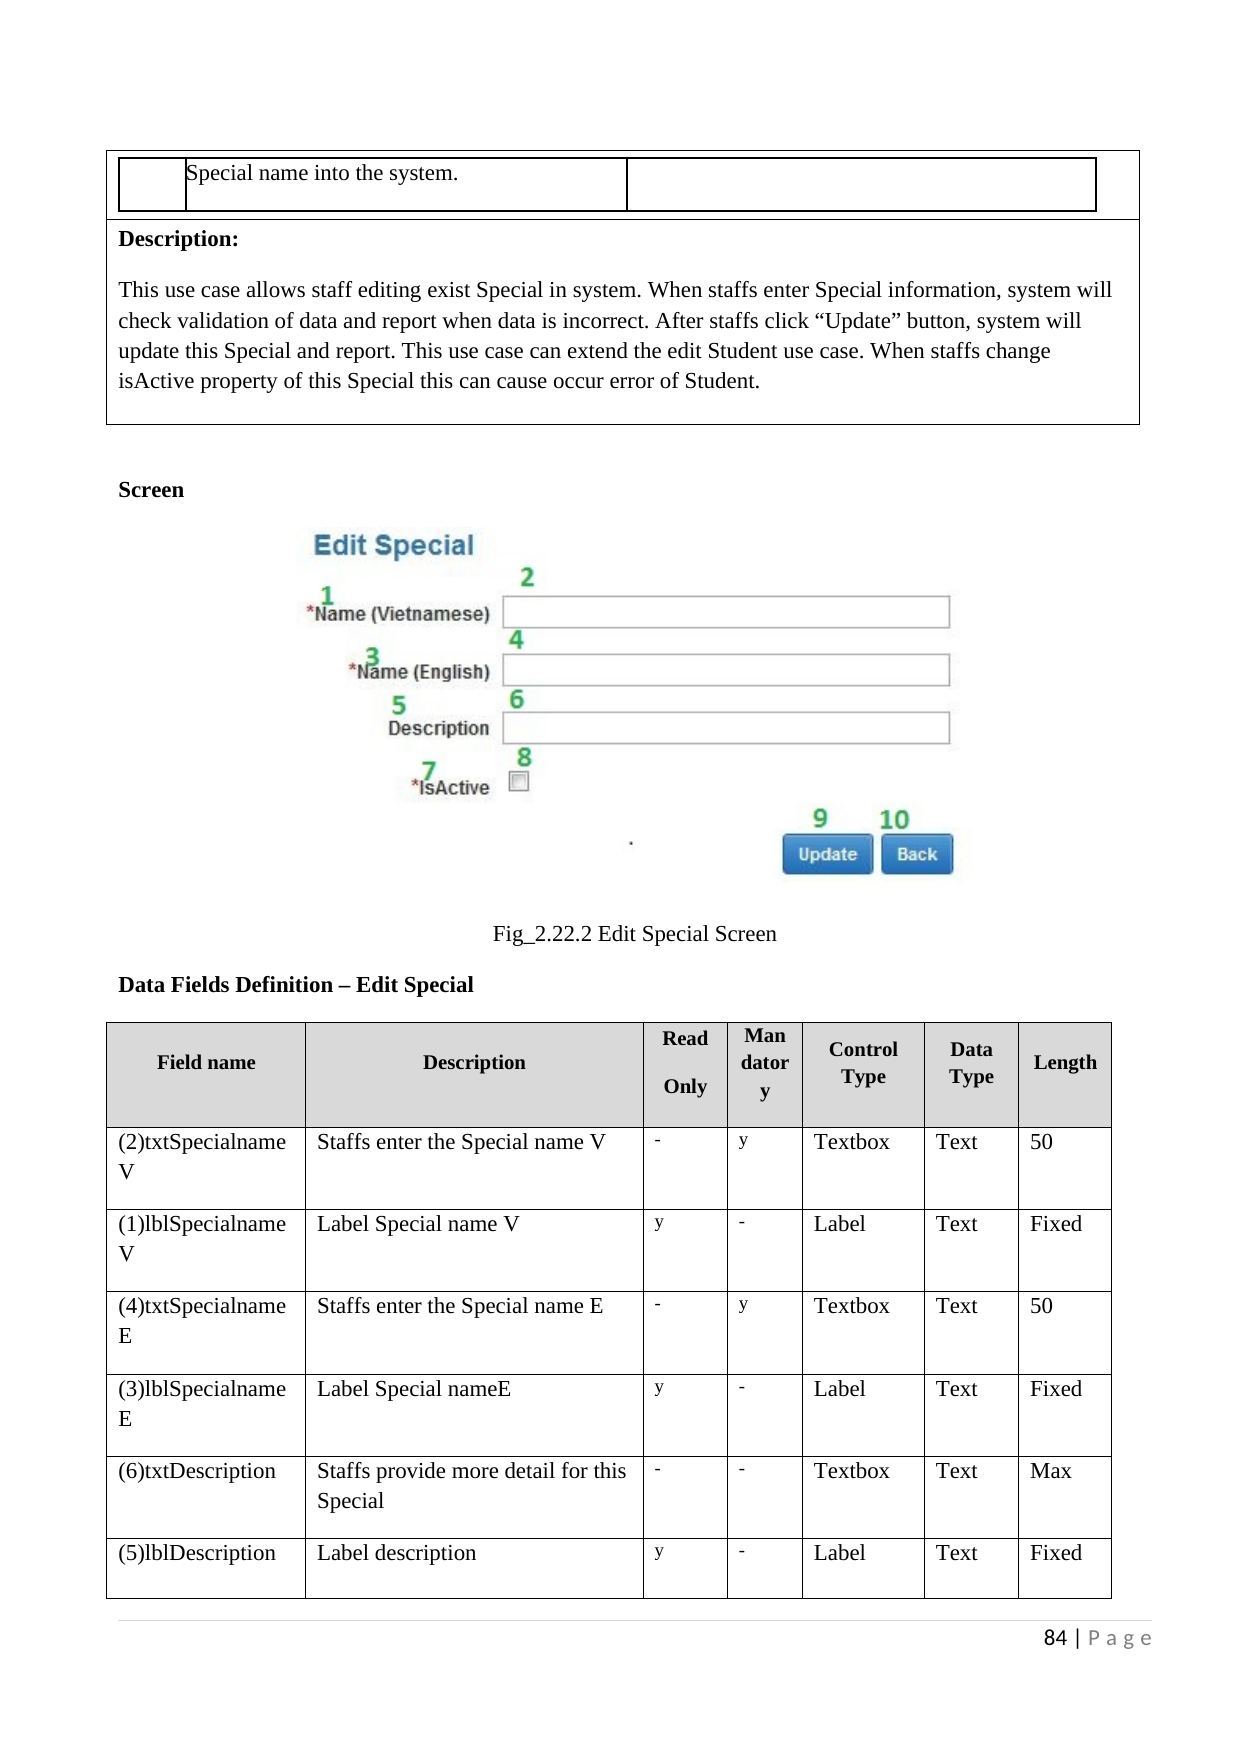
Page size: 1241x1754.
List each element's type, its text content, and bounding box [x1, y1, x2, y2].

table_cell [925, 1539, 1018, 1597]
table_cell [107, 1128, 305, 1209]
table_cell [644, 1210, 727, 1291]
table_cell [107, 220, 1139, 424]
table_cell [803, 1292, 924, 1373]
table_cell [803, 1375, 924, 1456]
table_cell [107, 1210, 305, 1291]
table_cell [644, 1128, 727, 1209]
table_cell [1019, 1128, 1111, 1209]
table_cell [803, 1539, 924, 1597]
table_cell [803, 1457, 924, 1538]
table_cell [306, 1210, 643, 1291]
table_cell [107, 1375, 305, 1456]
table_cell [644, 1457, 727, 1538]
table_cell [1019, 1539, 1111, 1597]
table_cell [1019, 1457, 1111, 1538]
picture [296, 527, 974, 895]
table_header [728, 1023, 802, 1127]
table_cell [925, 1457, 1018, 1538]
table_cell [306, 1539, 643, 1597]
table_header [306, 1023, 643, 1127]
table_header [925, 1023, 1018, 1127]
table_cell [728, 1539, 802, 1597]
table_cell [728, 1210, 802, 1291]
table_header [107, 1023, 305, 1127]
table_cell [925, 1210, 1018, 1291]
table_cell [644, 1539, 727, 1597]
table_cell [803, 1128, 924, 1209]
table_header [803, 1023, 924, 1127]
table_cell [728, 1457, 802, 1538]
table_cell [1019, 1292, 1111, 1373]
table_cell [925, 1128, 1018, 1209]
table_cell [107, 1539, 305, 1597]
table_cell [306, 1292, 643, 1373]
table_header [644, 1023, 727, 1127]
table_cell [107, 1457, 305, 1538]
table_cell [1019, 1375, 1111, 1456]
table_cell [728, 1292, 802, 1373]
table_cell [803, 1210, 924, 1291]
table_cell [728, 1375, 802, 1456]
text Screen [118, 476, 1152, 503]
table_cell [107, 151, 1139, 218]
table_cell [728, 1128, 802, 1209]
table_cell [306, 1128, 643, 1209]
text Data Fields Definition – Edit Special [118, 971, 1152, 997]
text Fig_2.22.2 Edit Special Screen [118, 919, 1152, 946]
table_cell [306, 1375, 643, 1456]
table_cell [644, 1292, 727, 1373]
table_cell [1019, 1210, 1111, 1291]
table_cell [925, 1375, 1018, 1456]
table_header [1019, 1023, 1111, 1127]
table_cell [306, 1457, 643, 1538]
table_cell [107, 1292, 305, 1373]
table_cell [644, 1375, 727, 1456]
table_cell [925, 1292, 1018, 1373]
